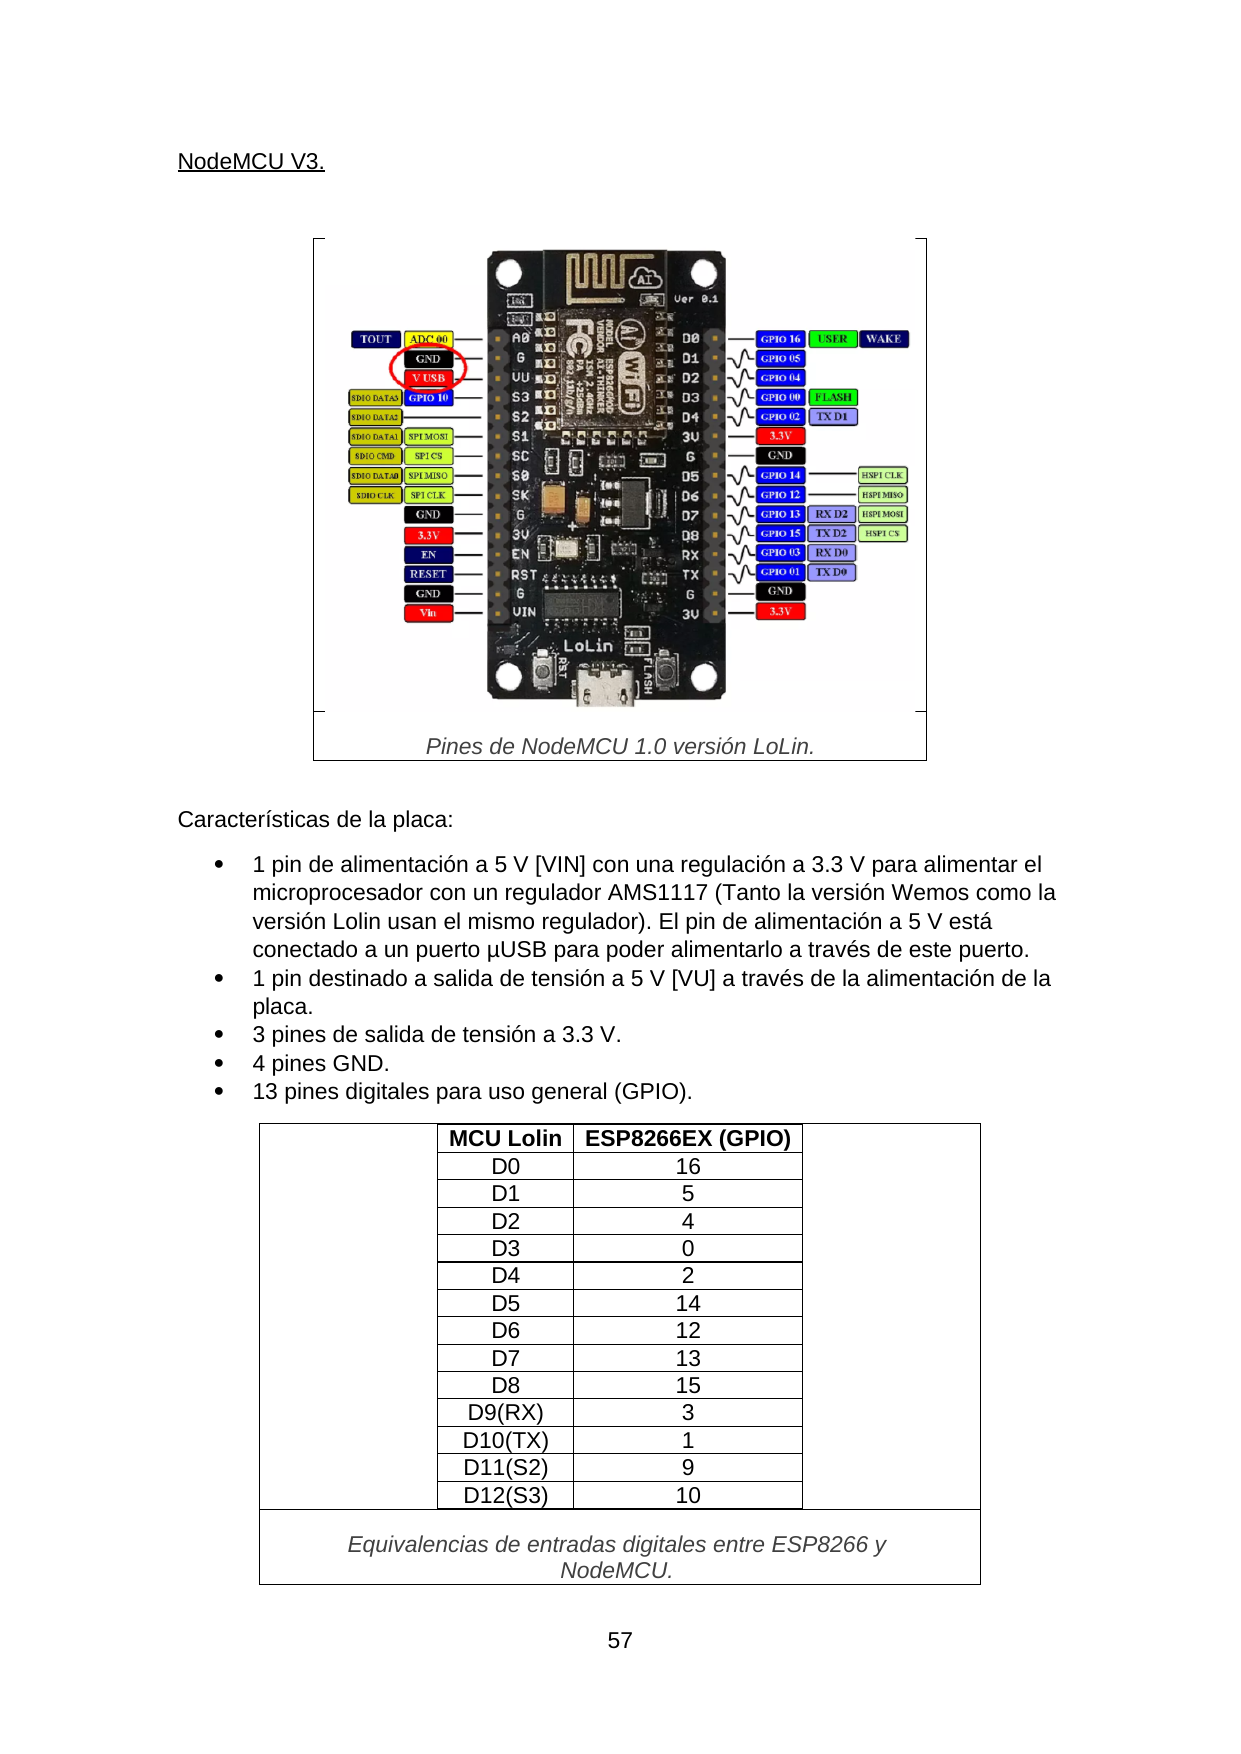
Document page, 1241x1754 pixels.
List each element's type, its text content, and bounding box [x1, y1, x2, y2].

table_header [574, 1427, 802, 1453]
table_header [574, 1180, 802, 1207]
table_header [438, 1263, 573, 1289]
table_header [803, 1124, 980, 1509]
table_header [438, 1317, 573, 1344]
table_cell Equivalencias de entradas digitales entre ESP8266 y NodeMCU. [260, 1510, 980, 1584]
table_header [438, 1427, 573, 1453]
text Características de la placa: [177, 806, 1063, 832]
table_header [438, 1153, 573, 1179]
table_header [574, 1454, 802, 1481]
table_header [438, 1454, 573, 1481]
list 13 pines digitales para uso general (GPIO). [215, 1078, 1063, 1104]
table_header [574, 1482, 802, 1508]
table_header [438, 1399, 573, 1426]
table_header [438, 1290, 573, 1316]
table_header [574, 1263, 802, 1289]
table_header [438, 1125, 573, 1152]
list 1 pin destinado a salida de tensión a 5 V [VU] a través de la alimentación de la placa. [215, 964, 1063, 1019]
table_header [574, 1235, 802, 1261]
table_header [438, 1235, 573, 1261]
table_header [574, 1208, 802, 1234]
list 1 pin de alimentación a 5 V [VIN] con una regulación a 3.3 V para alimentar el microprocesador con un regulador AMS1117 (Tanto la versión Wemos como la versión Lolin usan el mismo regulador). El pin de alimentación a 5 V está conectado a un puerto µUSB para poder alimentarlo a través de este puerto. [215, 851, 1063, 962]
table_header [574, 1317, 802, 1344]
picture [325, 238, 916, 712]
table_header [438, 1345, 573, 1371]
table_header [314, 239, 325, 711]
list 4 pines GND. [215, 1050, 1063, 1076]
table_header [438, 1482, 573, 1508]
table_header [574, 1153, 802, 1179]
table_header [438, 1372, 573, 1398]
table_header [438, 1180, 573, 1207]
table_header [574, 1125, 802, 1152]
table_header [260, 1124, 437, 1509]
table_header [574, 1399, 802, 1426]
text NodeMCU V3. [177, 148, 1063, 174]
table_cell Pines de NodeMCU 1.0 versión LoLin. [314, 712, 926, 759]
table_header [574, 1290, 802, 1316]
table_header [574, 1372, 802, 1398]
list 3 pines de salida de tensión a 3.3 V. [215, 1021, 1063, 1048]
table_header [574, 1345, 802, 1371]
table_header [916, 239, 926, 711]
table_header [438, 1208, 573, 1234]
